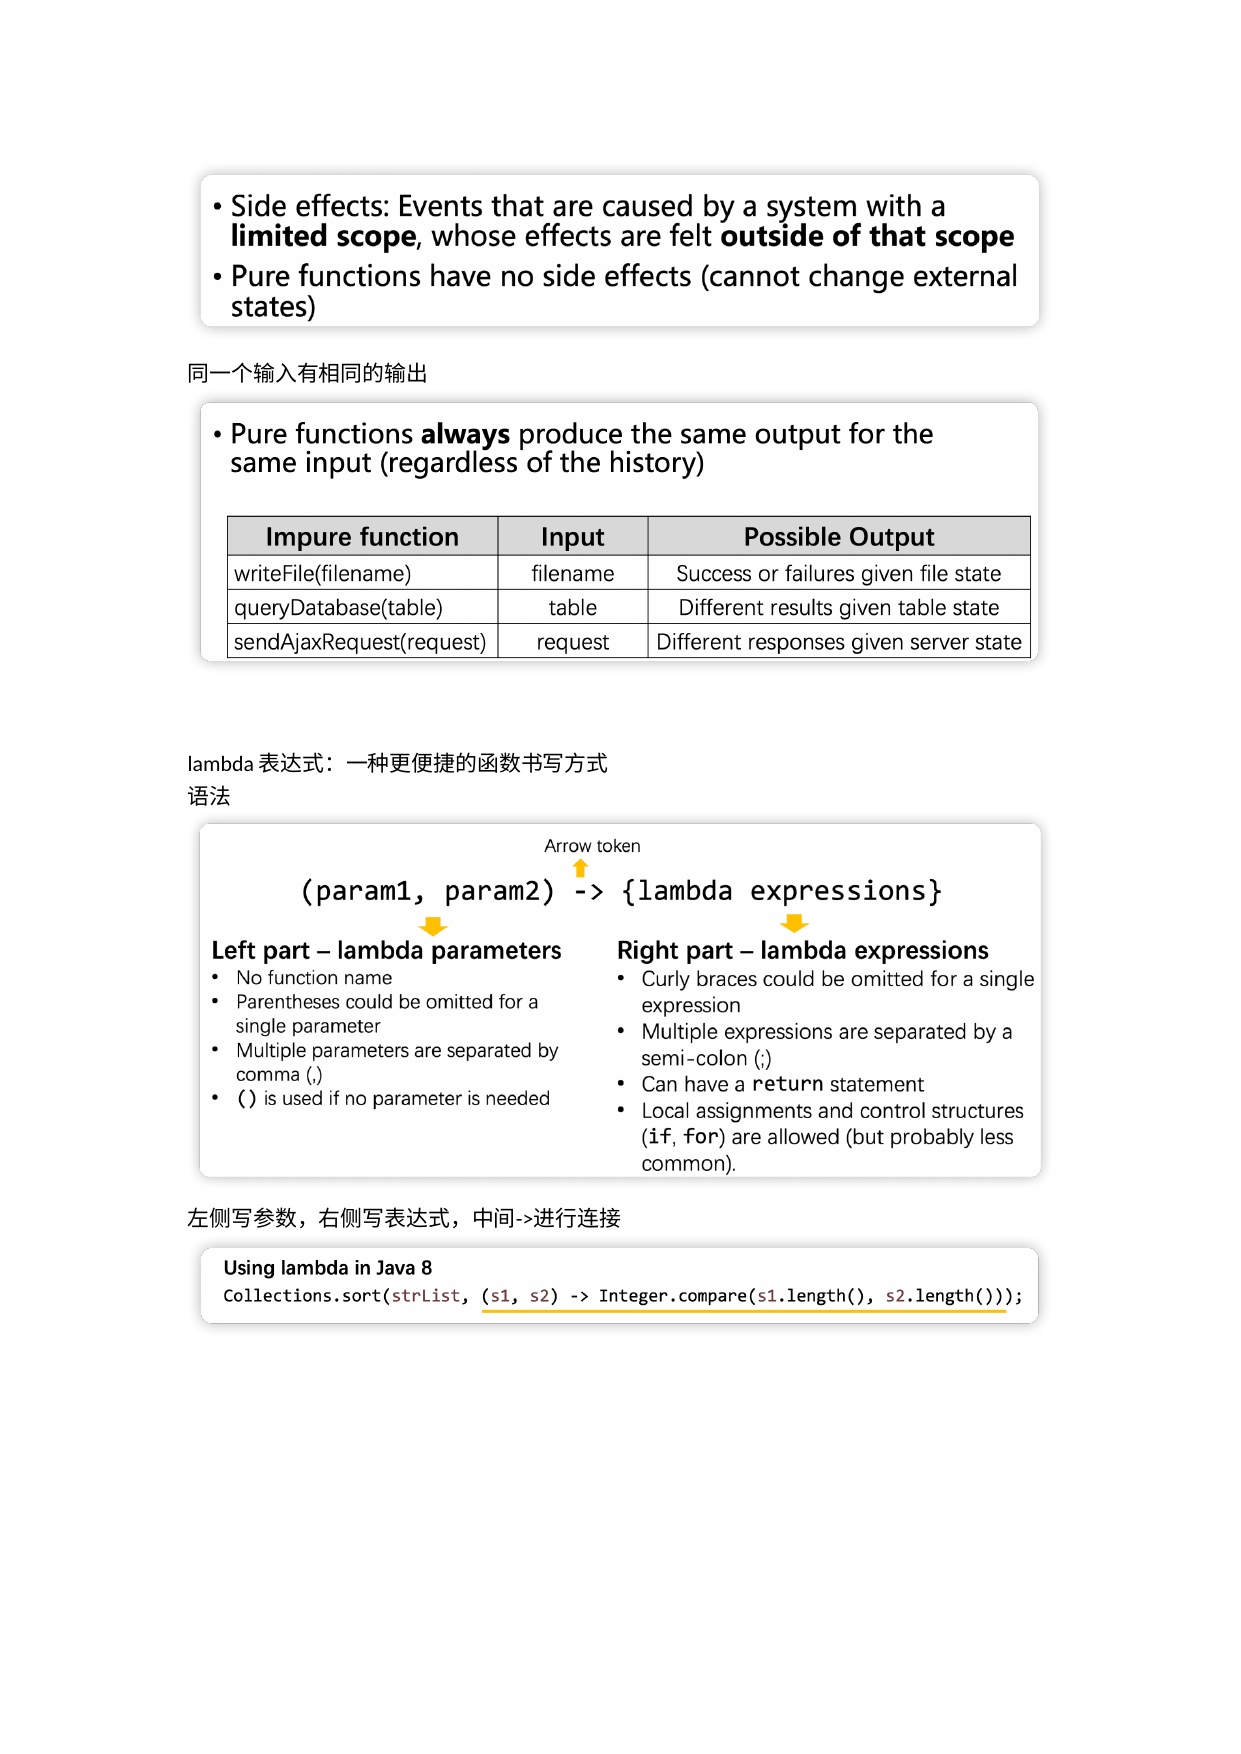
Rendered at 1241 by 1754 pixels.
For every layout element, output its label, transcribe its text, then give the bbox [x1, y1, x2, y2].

text lambda表达式：一种更便捷的函数书写方式 [187, 747, 1053, 779]
text 同一个输入有相同的输出 [187, 357, 1053, 389]
text 左侧写参数，右侧写表达式，中间->进行连接 [187, 1202, 1053, 1234]
picture [187, 162, 1052, 340]
picture [187, 389, 1051, 674]
picture [187, 1234, 1052, 1337]
picture [187, 812, 1053, 1189]
text 语法 [187, 779, 1053, 812]
